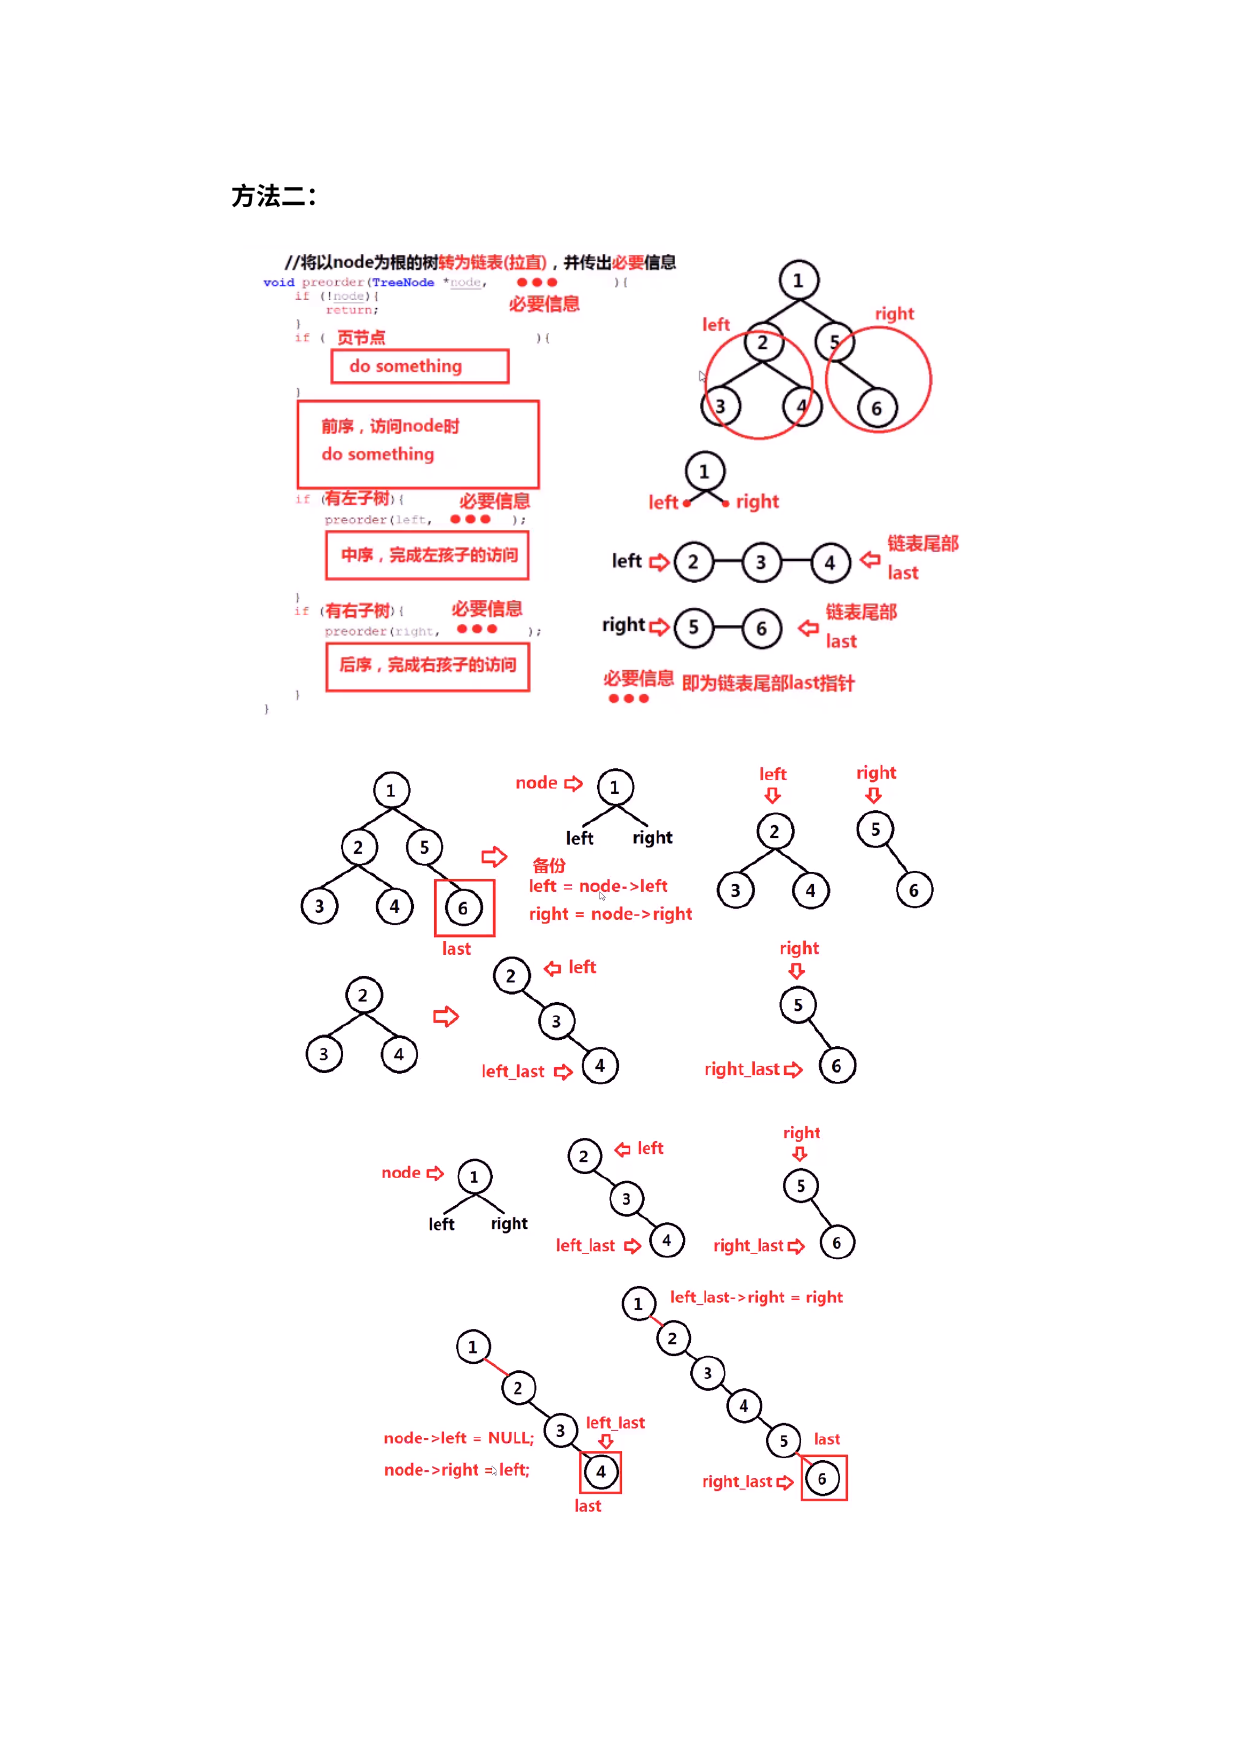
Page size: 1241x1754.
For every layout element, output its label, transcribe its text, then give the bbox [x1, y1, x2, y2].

picture [345, 1118, 895, 1518]
picture [242, 245, 998, 725]
text 方法二： [187, 162, 1053, 227]
picture [284, 747, 956, 1092]
